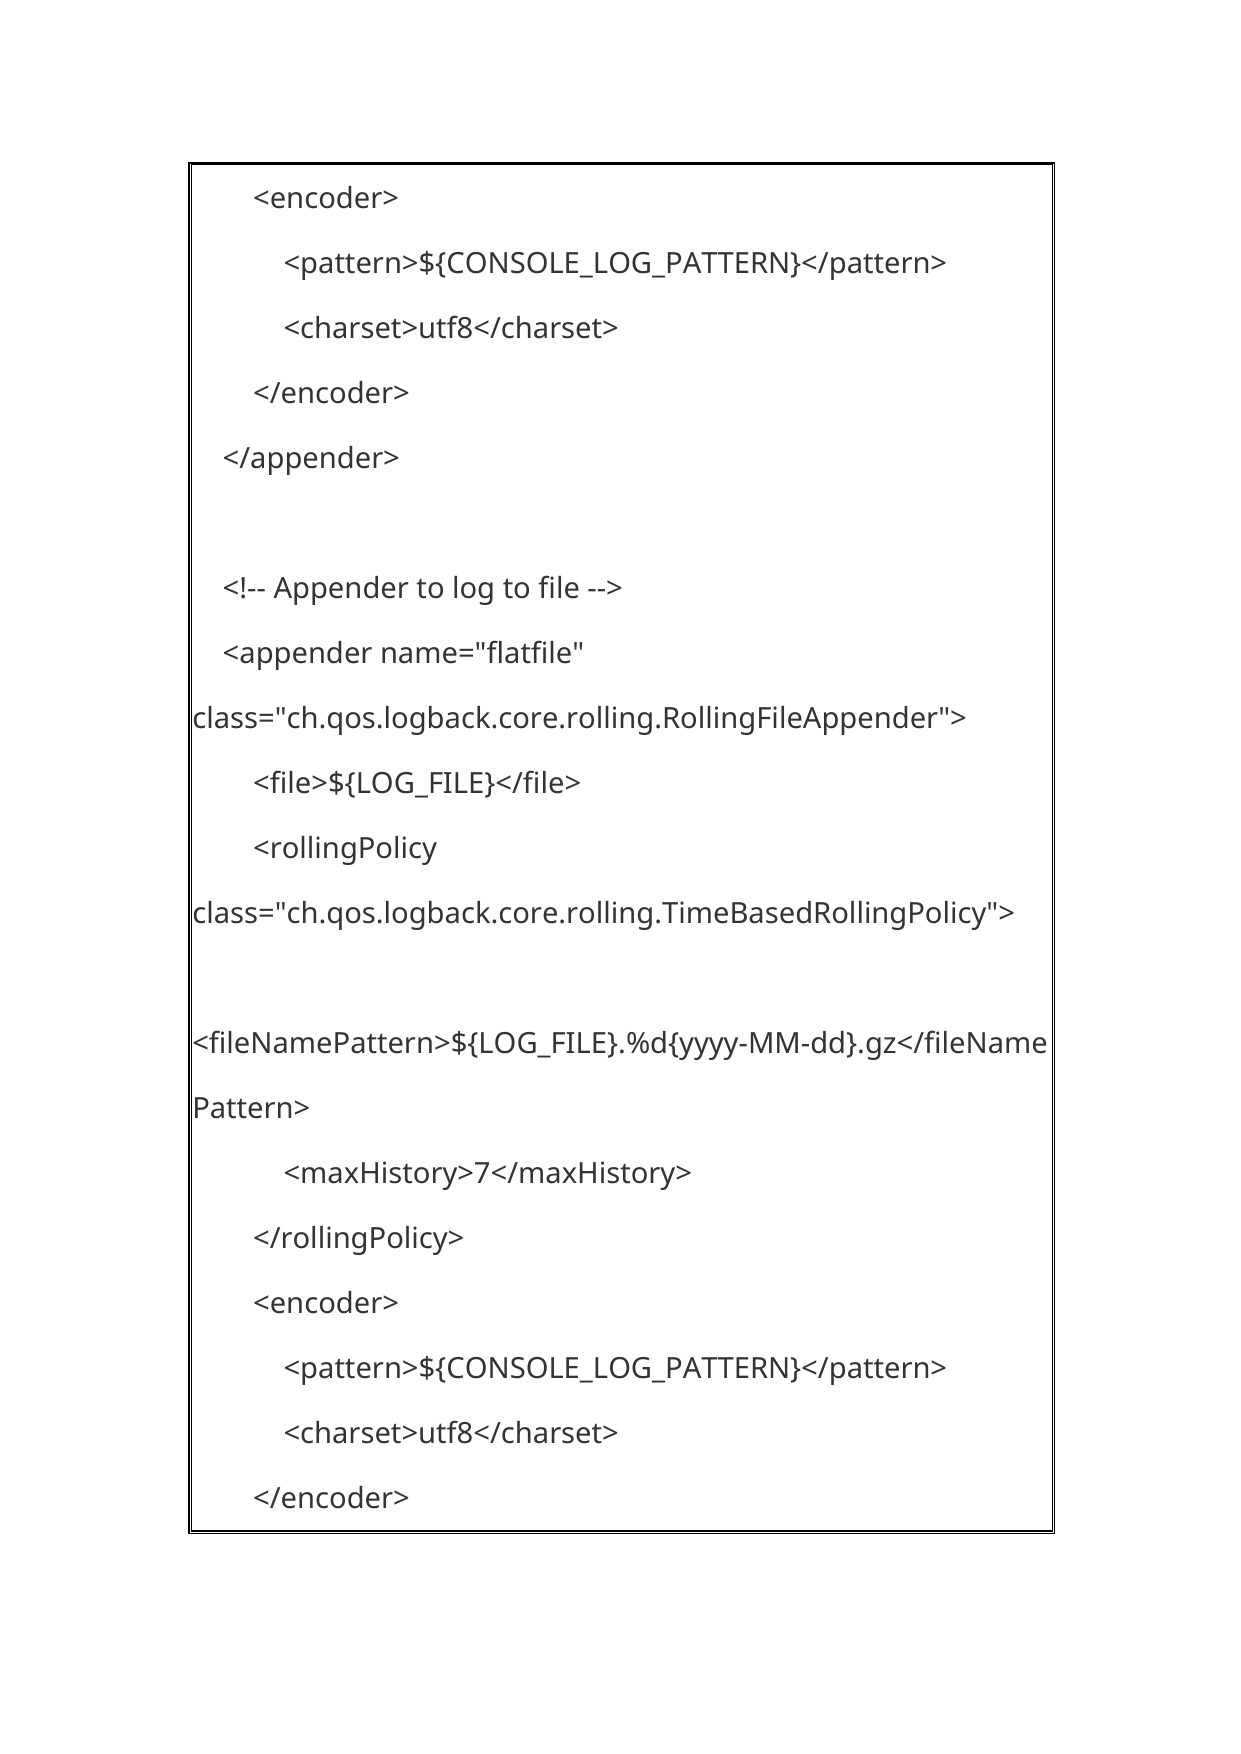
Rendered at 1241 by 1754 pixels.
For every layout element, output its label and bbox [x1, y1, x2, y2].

table_header [192, 165, 1052, 1530]
